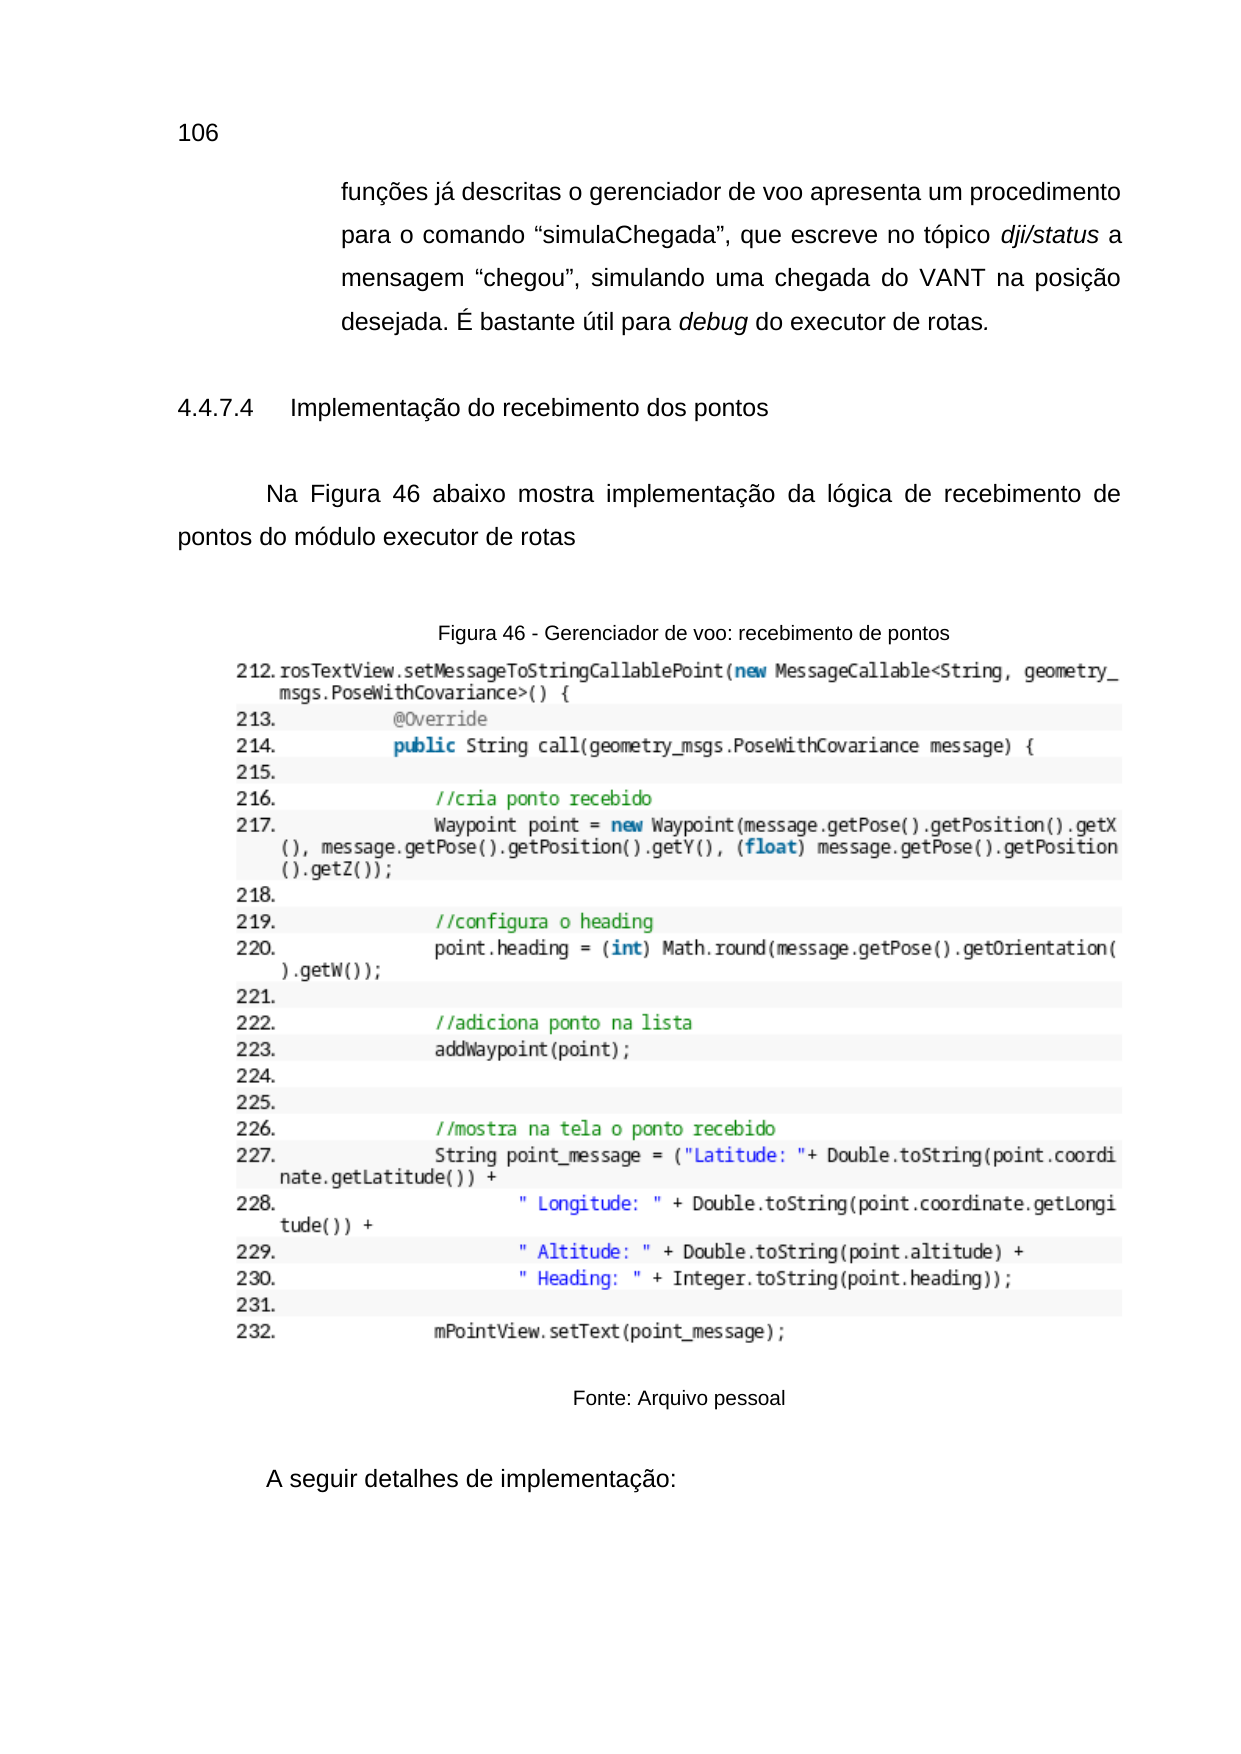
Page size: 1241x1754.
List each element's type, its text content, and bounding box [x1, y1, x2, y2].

text Figura 46 - Gerenciador de voo: recebimento de pontos [177, 621, 1122, 645]
text Na Figura 46 abaixo mostra implementação da lógica de recebimento de pontos do módulo executor de rotas [177, 479, 1122, 551]
text A seguir detalhes de implementação: [177, 1464, 1122, 1493]
subtitle Implementação do recebimento dos pontos [177, 393, 1122, 422]
text Fonte: Arquivo pessoal [177, 1385, 1122, 1409]
